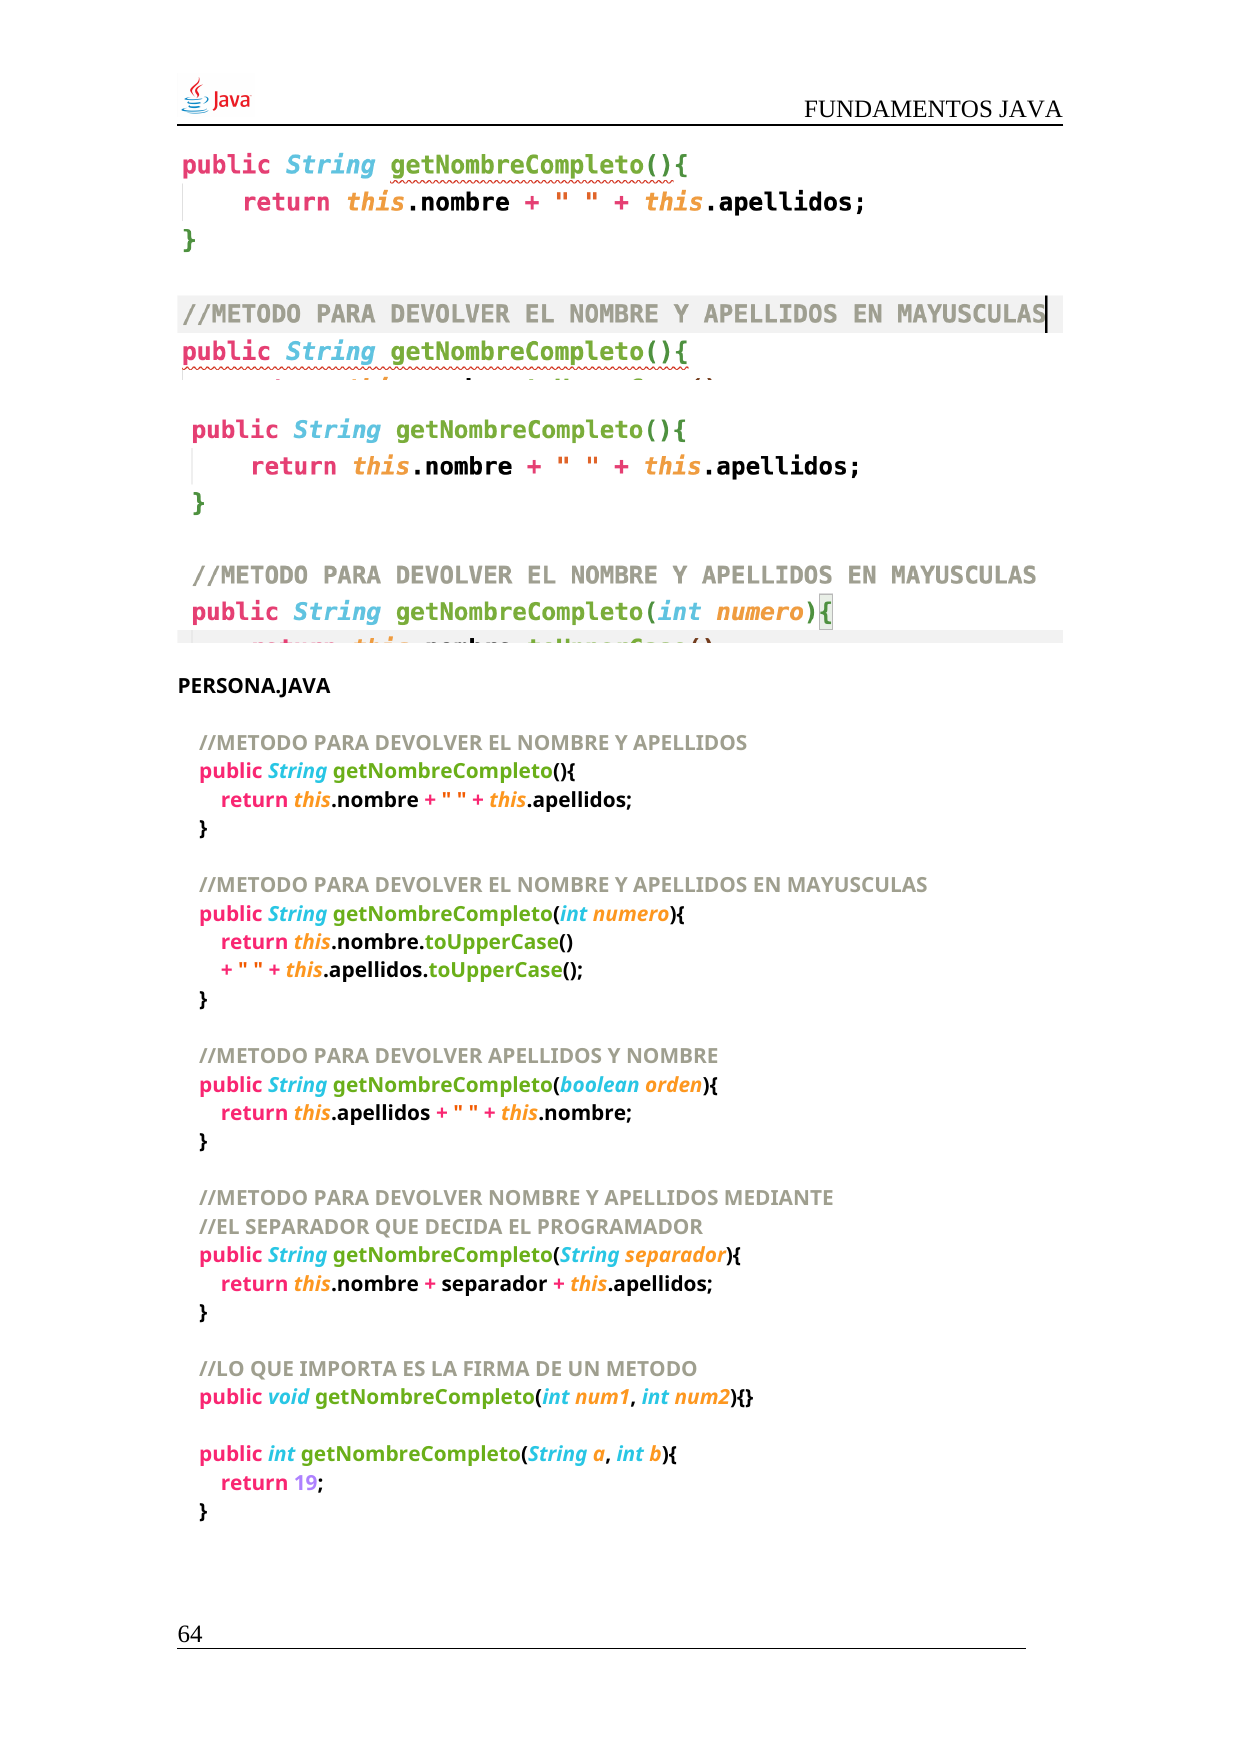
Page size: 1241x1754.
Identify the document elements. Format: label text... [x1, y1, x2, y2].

text //METODO PARA DEVOLVER EL NOMBRE Y APELLIDOS [177, 728, 1063, 757]
picture [177, 73, 255, 117]
text } [177, 1496, 1063, 1525]
text public String getNombreCompleto(boolean orden){ [177, 1070, 1063, 1098]
text public void getNombreCompleto(int num1, int num2){} [177, 1382, 1063, 1411]
text public String getNombreCompleto(){ [177, 757, 1063, 785]
text public int getNombreCompleto(String a, int b){ [177, 1439, 1063, 1468]
text } [177, 984, 1063, 1012]
text return this.nombre + separador + this.apellidos; [177, 1269, 1063, 1297]
picture [177, 407, 1063, 643]
text return 19; [177, 1468, 1063, 1496]
text //METODO PARA DEVOLVER NOMBRE Y APELLIDOS MEDIANTE [177, 1183, 1063, 1212]
text } [177, 1127, 1063, 1155]
text } [177, 813, 1063, 842]
text return this.apellidos + " " + this.nombre; [177, 1098, 1063, 1127]
text return this.nombre + " " + this.apellidos; [177, 785, 1063, 813]
text public String getNombreCompleto(int numero){ [177, 899, 1063, 927]
text //LO QUE IMPORTA ES LA FIRMA DE UN METODO [177, 1354, 1063, 1382]
text //METODO PARA DEVOLVER APELLIDOS Y NOMBRE [177, 1041, 1063, 1070]
text return this.nombre.toUpperCase() [177, 927, 1063, 956]
text } [177, 1297, 1063, 1326]
text //EL SEPARADOR QUE DECIDA EL PROGRAMADOR [177, 1212, 1063, 1240]
text PERSONA.JAVA [177, 671, 1063, 700]
text public String getNombreCompleto(String separador){ [177, 1240, 1063, 1269]
picture [177, 147, 1063, 380]
text + " " + this.apellidos.toUpperCase(); [177, 956, 1063, 984]
text //METODO PARA DEVOLVER EL NOMBRE Y APELLIDOS EN MAYUSCULAS [177, 870, 1063, 899]
